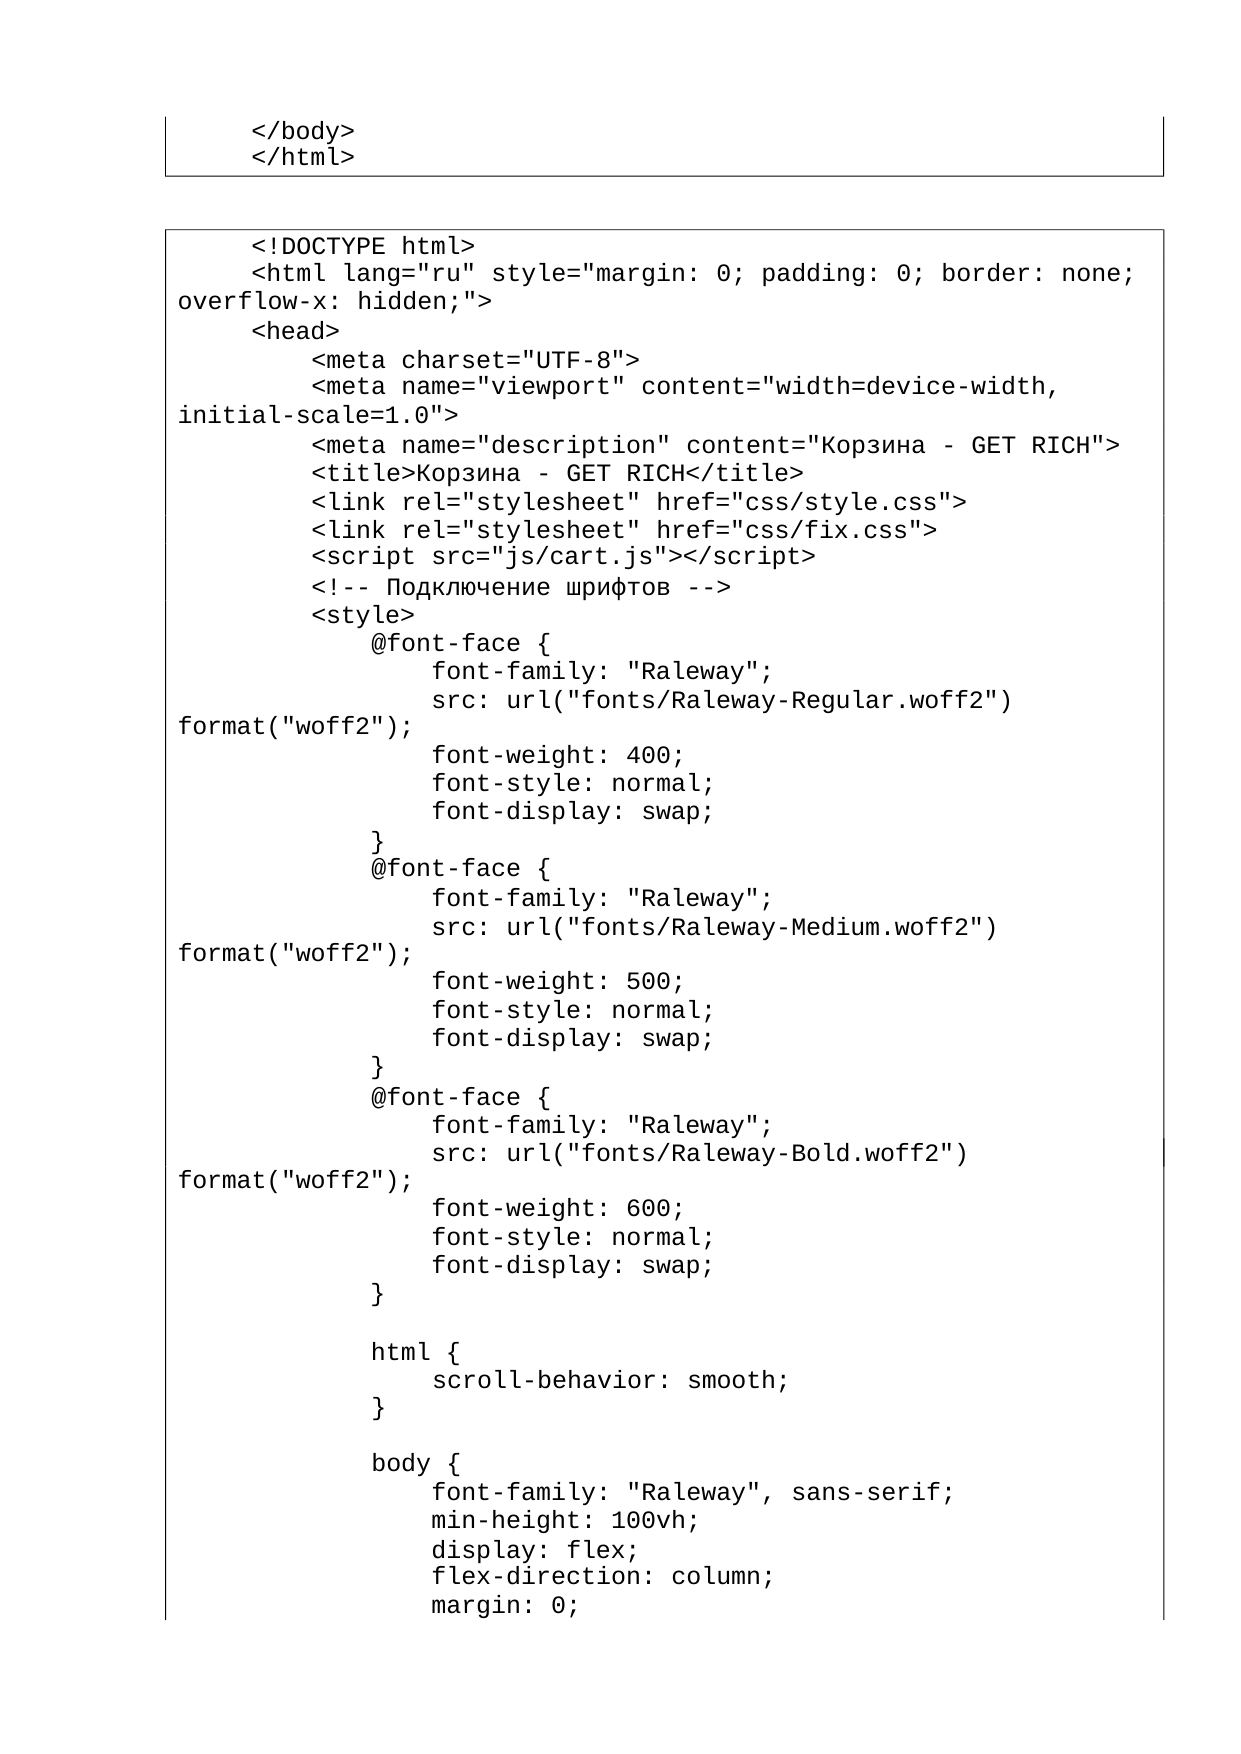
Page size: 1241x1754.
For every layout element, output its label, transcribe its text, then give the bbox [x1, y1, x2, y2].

text scroll-behavior: smooth; [0, 1366, 1222, 1394]
text <link rel="stylesheet" href="css/style.css"> [311, 487, 1240, 516]
text html { [0, 1337, 832, 1366]
text <meta charset="UTF-8"> [311, 345, 1240, 374]
text @font-face { [371, 1082, 1240, 1111]
text font-weight: 600; font-style: normal; font-display: swap; [431, 1196, 716, 1281]
text src: url("fonts/Raleway-Bold.woff2") [431, 1139, 1240, 1167]
text src: url("fonts/Raleway-Medium.woff2") [431, 912, 1240, 941]
text } [0, 827, 386, 856]
text font-family: "Raleway", sans-serif; min-height: 100vh; [431, 1479, 956, 1536]
text format("woff2"); [177, 941, 417, 969]
text <!-- Подключение шрифтов --> [311, 572, 1240, 601]
text format("woff2"); [177, 1167, 417, 1196]
text font-family: "Raleway"; [431, 657, 1240, 686]
text <meta name="description" content="Корзина - GET RICH"> [311, 431, 1240, 459]
text <html lang="ru" style="margin: 0; padding: 0; border: none; overflow-x: hidden;"> [177, 260, 1136, 317]
text <link rel="stylesheet" href="css/fix.css"> [311, 516, 1240, 544]
text display: flex; [431, 1536, 1240, 1564]
text <title>Корзина - GET RICH</title> [311, 459, 1240, 487]
text src: url("fonts/Raleway-Regular.woff2") [431, 686, 1240, 714]
text } [371, 1394, 1240, 1422]
text @font-face { [371, 856, 1240, 884]
text font-family: "Raleway"; [431, 884, 1240, 912]
text <script src="js/cart.js"></script> [311, 544, 1240, 572]
text <head> [251, 317, 1240, 345]
text font-weight: 400; font-style: normal; font-display: swap; [431, 742, 716, 827]
text format("woff2"); [177, 714, 417, 742]
text @font-face { [371, 629, 1240, 657]
text <meta name="viewport" content="width=device-width, initial-scale=1.0"> [177, 374, 1061, 431]
text font-family: "Raleway"; [431, 1111, 1240, 1139]
text <!DOCTYPE html> [251, 232, 1240, 260]
text body { [371, 1451, 1240, 1479]
text font-weight: 500; font-style: normal; font-display: swap; [431, 969, 716, 1054]
text flex-direction: column; margin: 0; [431, 1564, 875, 1621]
text } [0, 1054, 386, 1082]
text } [0, 1281, 386, 1309]
text <style> [311, 601, 1240, 629]
